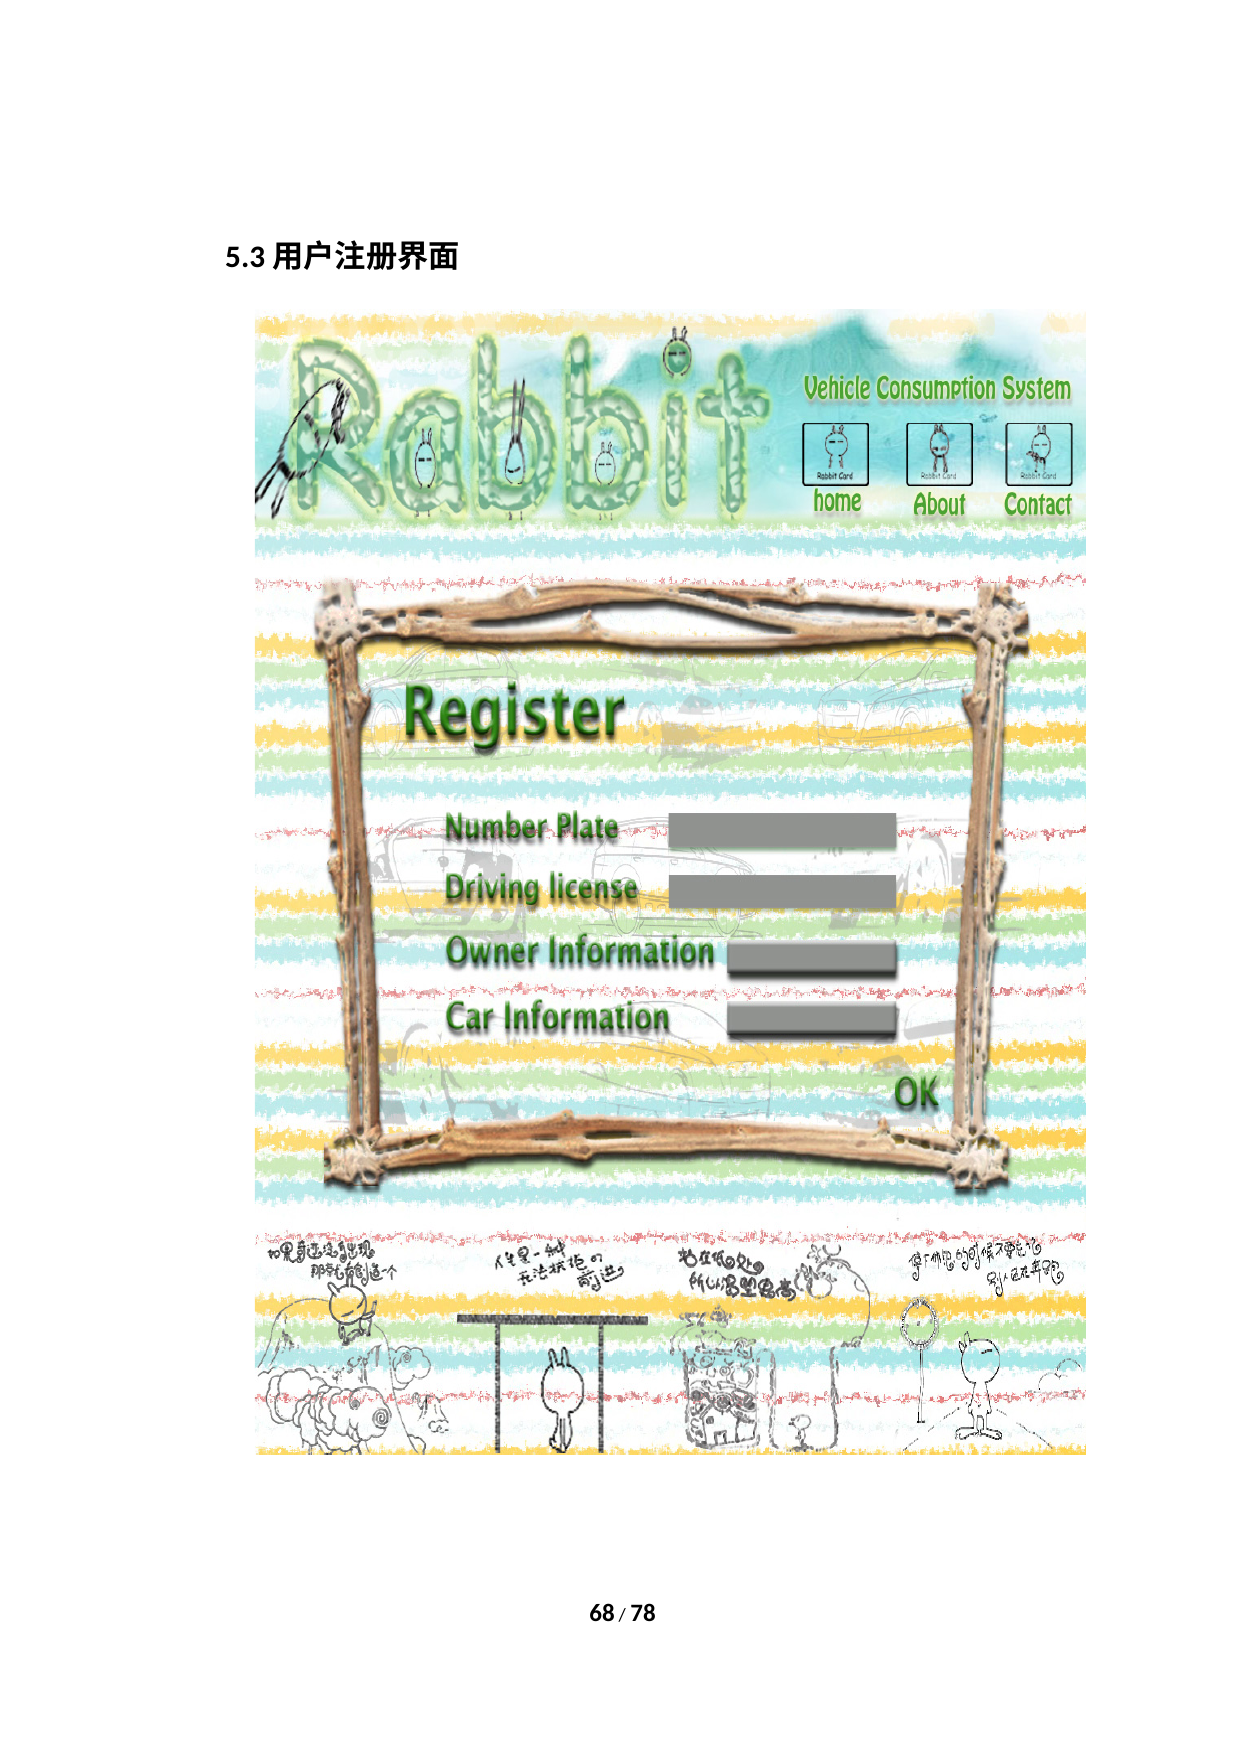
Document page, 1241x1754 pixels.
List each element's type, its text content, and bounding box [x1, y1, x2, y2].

list 5.3 用户注册界面 [225, 222, 1053, 287]
picture [254, 309, 1086, 1455]
